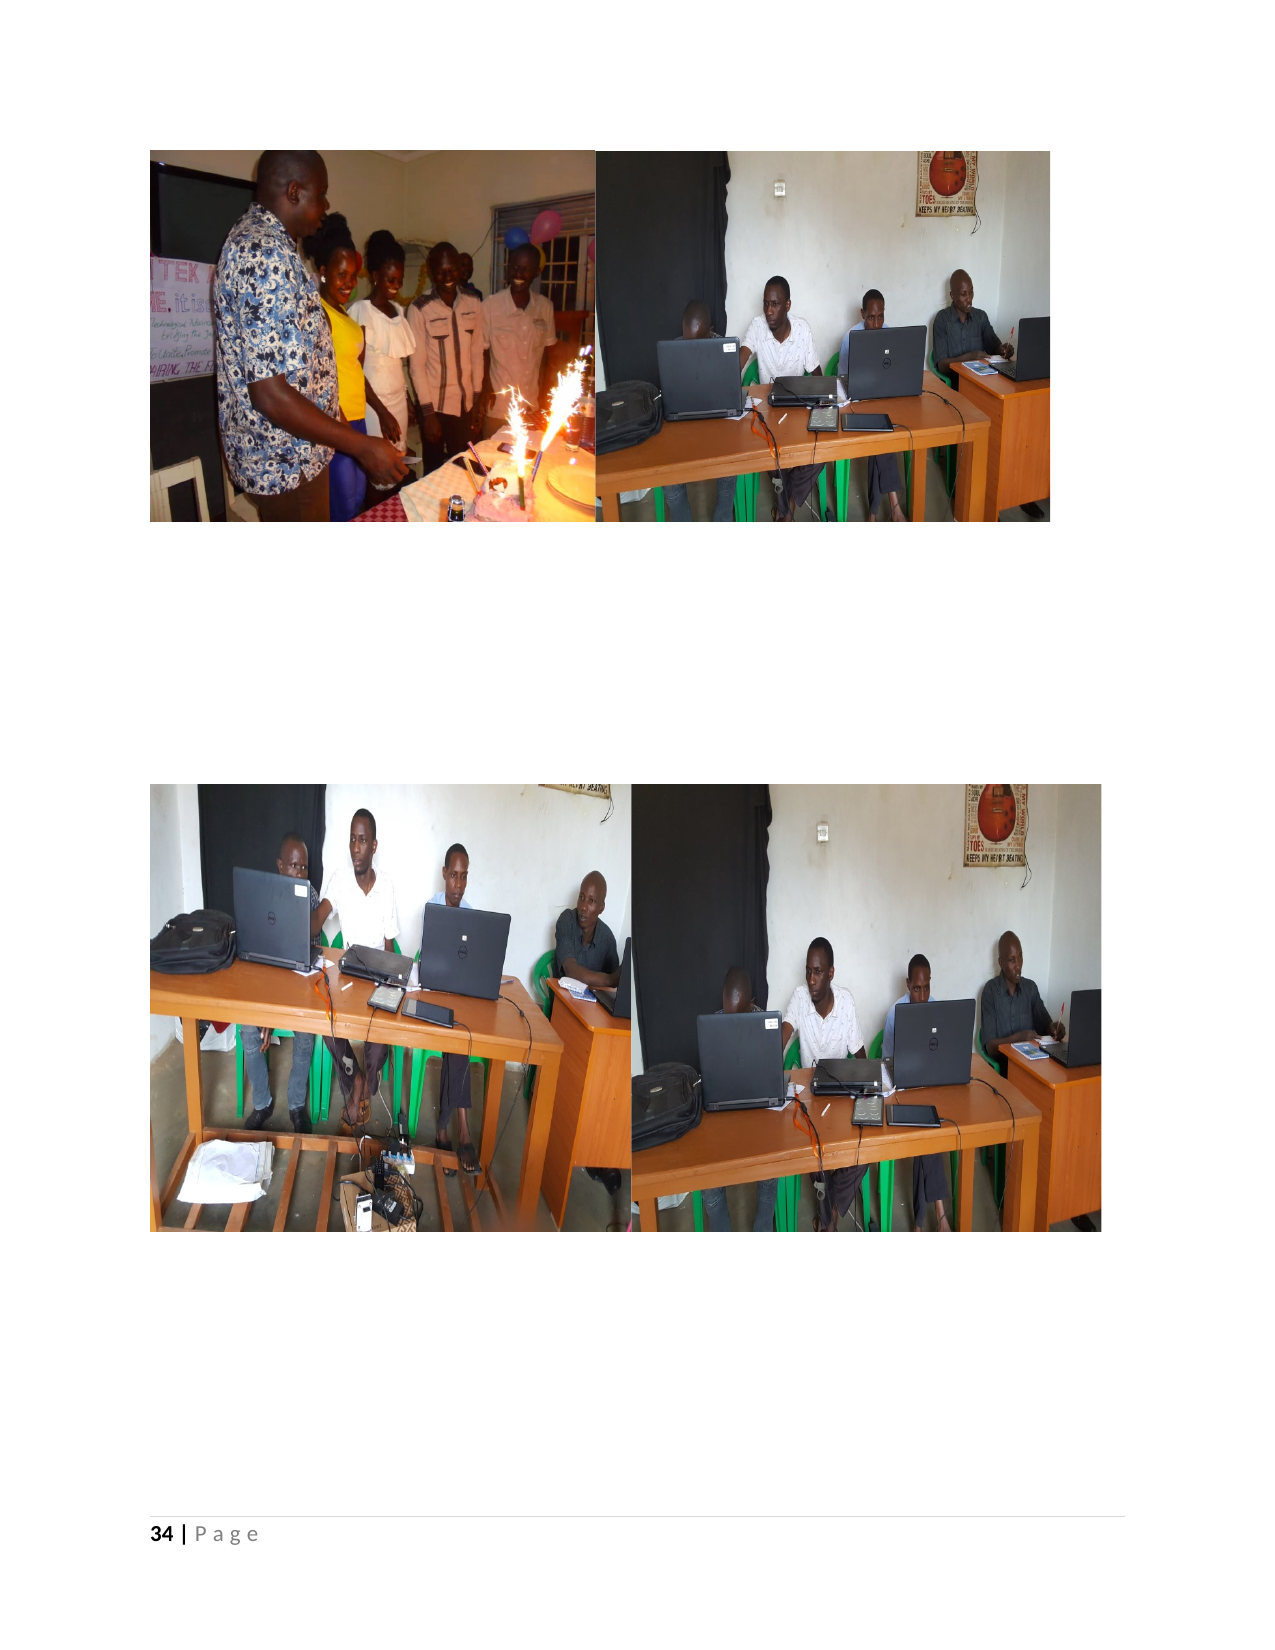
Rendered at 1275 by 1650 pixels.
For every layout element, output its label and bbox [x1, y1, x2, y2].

picture [150, 150, 1050, 522]
picture [150, 784, 1102, 1232]
